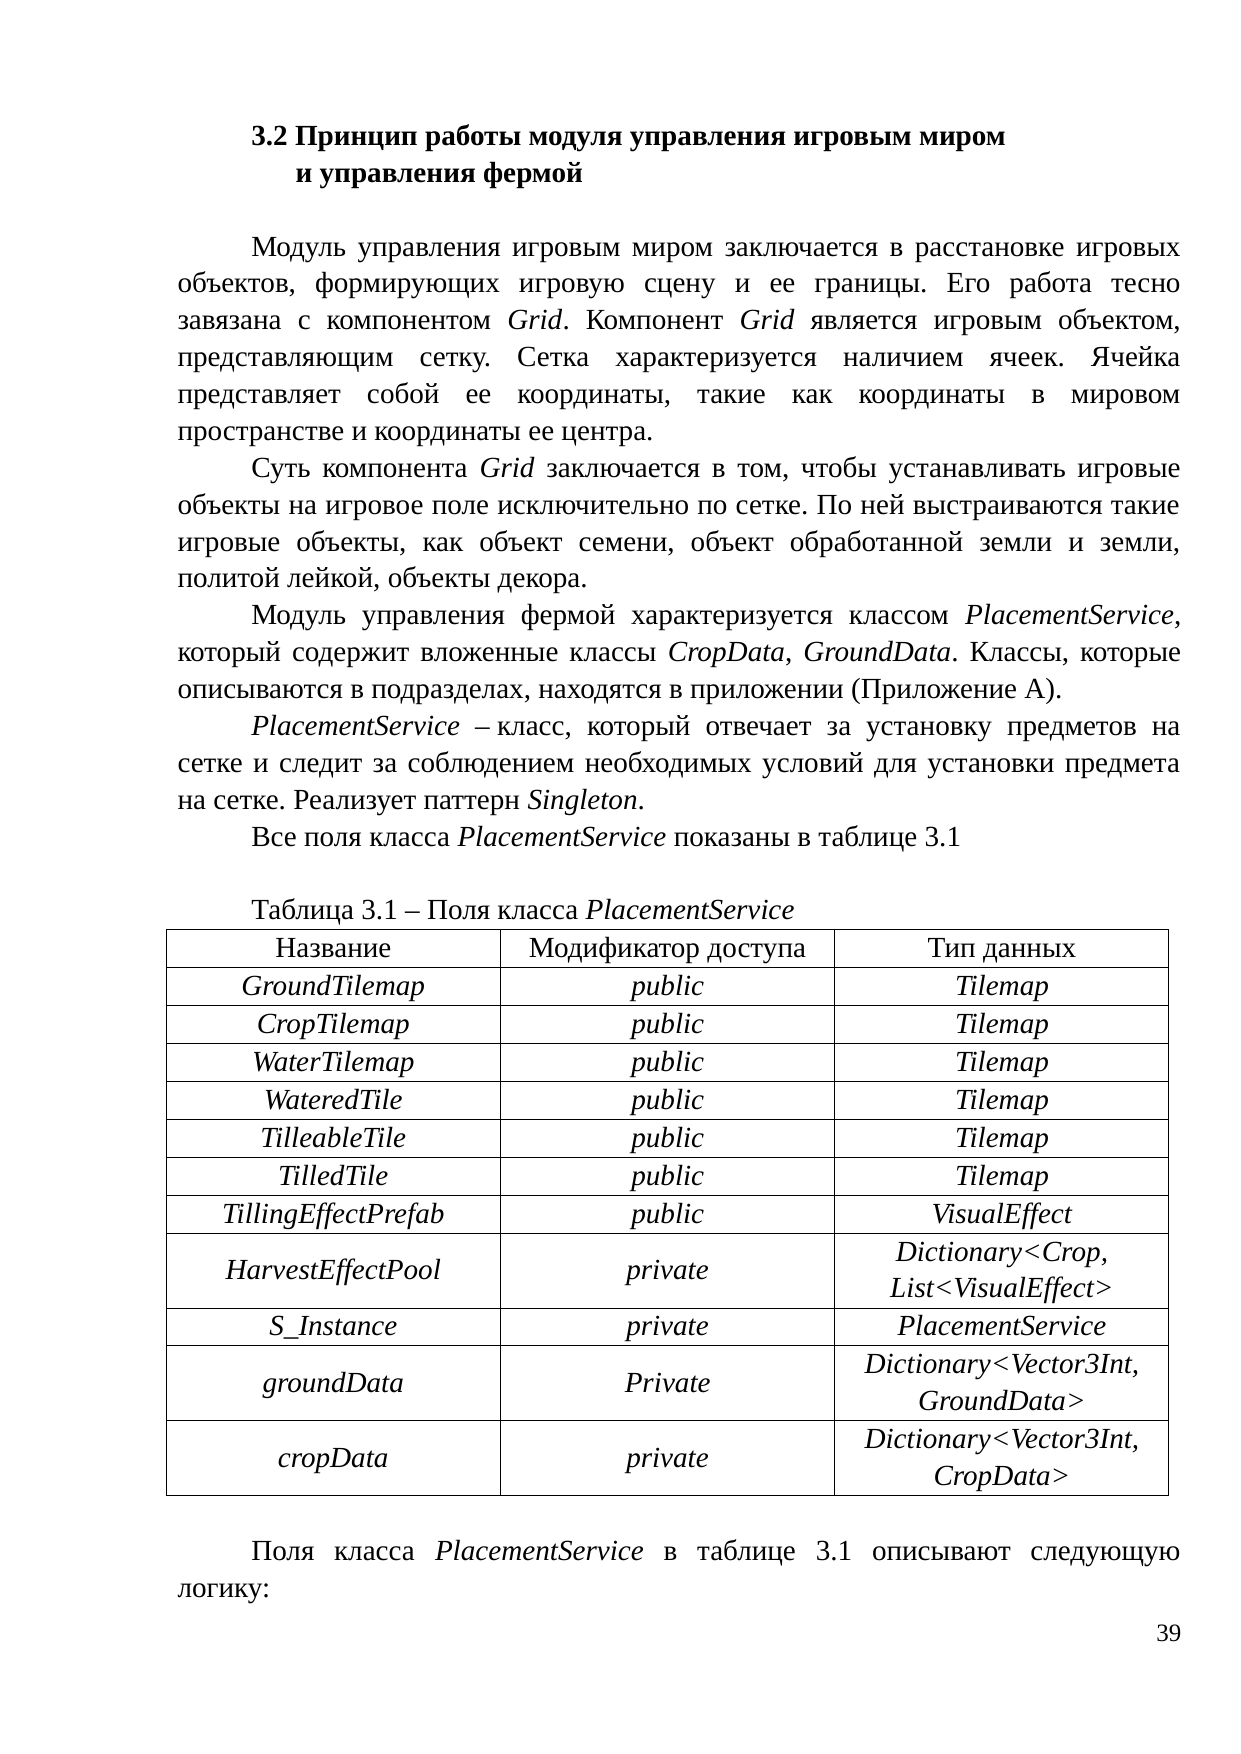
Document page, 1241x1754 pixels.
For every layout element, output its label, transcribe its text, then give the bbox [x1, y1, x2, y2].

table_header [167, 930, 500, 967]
text Модуль управления фермой характеризуется классом PlacementService, который содержит вложенные классы CropData, GroundData. Классы, которые описываются в подразделах, находятся в приложении (Приложение А). [177, 597, 1181, 705]
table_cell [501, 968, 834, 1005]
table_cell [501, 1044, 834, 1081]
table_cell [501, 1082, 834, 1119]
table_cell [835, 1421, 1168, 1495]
text Поля класса PlacementService в таблице 3.1 описывают следующую логику: [177, 1533, 1181, 1603]
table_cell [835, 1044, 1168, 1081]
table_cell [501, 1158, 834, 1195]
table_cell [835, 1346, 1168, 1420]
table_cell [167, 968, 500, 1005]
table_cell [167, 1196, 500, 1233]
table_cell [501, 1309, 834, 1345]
text Модуль управления игровым миром заключается в расстановке игровых объектов, формирующих игровую сцену и ее границы. Его работа тесно завязана с компонентом Grid. Компонент Grid является игровым объектом, представляющим сетку. Сетка характеризуется наличием ячеек. Ячейка представляет собой ее координаты, такие как координаты в мировом пространстве и координаты ее центра. [177, 229, 1181, 447]
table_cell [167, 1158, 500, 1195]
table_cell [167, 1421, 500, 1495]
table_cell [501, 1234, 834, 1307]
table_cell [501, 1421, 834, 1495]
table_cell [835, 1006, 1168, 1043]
text PlacementService – класс, который отвечает за установку предметов на сетке и следит за соблюдением необходимых условий для установки предмета на сетке. Реализует паттерн Singleton. [177, 708, 1181, 815]
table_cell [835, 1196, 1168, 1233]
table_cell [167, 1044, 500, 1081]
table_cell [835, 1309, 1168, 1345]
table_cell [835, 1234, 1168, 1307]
text Все поля класса PlacementService показаны в таблице 3.1 [177, 819, 1181, 852]
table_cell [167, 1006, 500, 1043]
text Суть компонента Grid заключается в том, чтобы устанавливать игровые объекты на игровое поле исключительно по сетке. По ней выстраиваются такие игровые объекты, как объект семени, объект обработанной земли и земли, политой лейкой, объекты декора. [177, 450, 1181, 594]
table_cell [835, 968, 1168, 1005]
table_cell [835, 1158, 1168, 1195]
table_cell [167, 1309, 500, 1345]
text Таблица 3.1 – Поля класса PlacementService [177, 892, 1181, 926]
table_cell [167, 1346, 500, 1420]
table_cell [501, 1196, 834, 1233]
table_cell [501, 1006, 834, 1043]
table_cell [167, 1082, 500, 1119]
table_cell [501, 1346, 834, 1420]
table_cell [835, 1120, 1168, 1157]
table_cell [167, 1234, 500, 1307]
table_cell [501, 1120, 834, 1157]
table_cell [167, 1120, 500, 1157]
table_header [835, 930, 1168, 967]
subtitle 3.2 Принцип работы модуля управления игровым миром и управления фермой [251, 118, 1181, 188]
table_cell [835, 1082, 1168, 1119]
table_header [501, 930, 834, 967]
